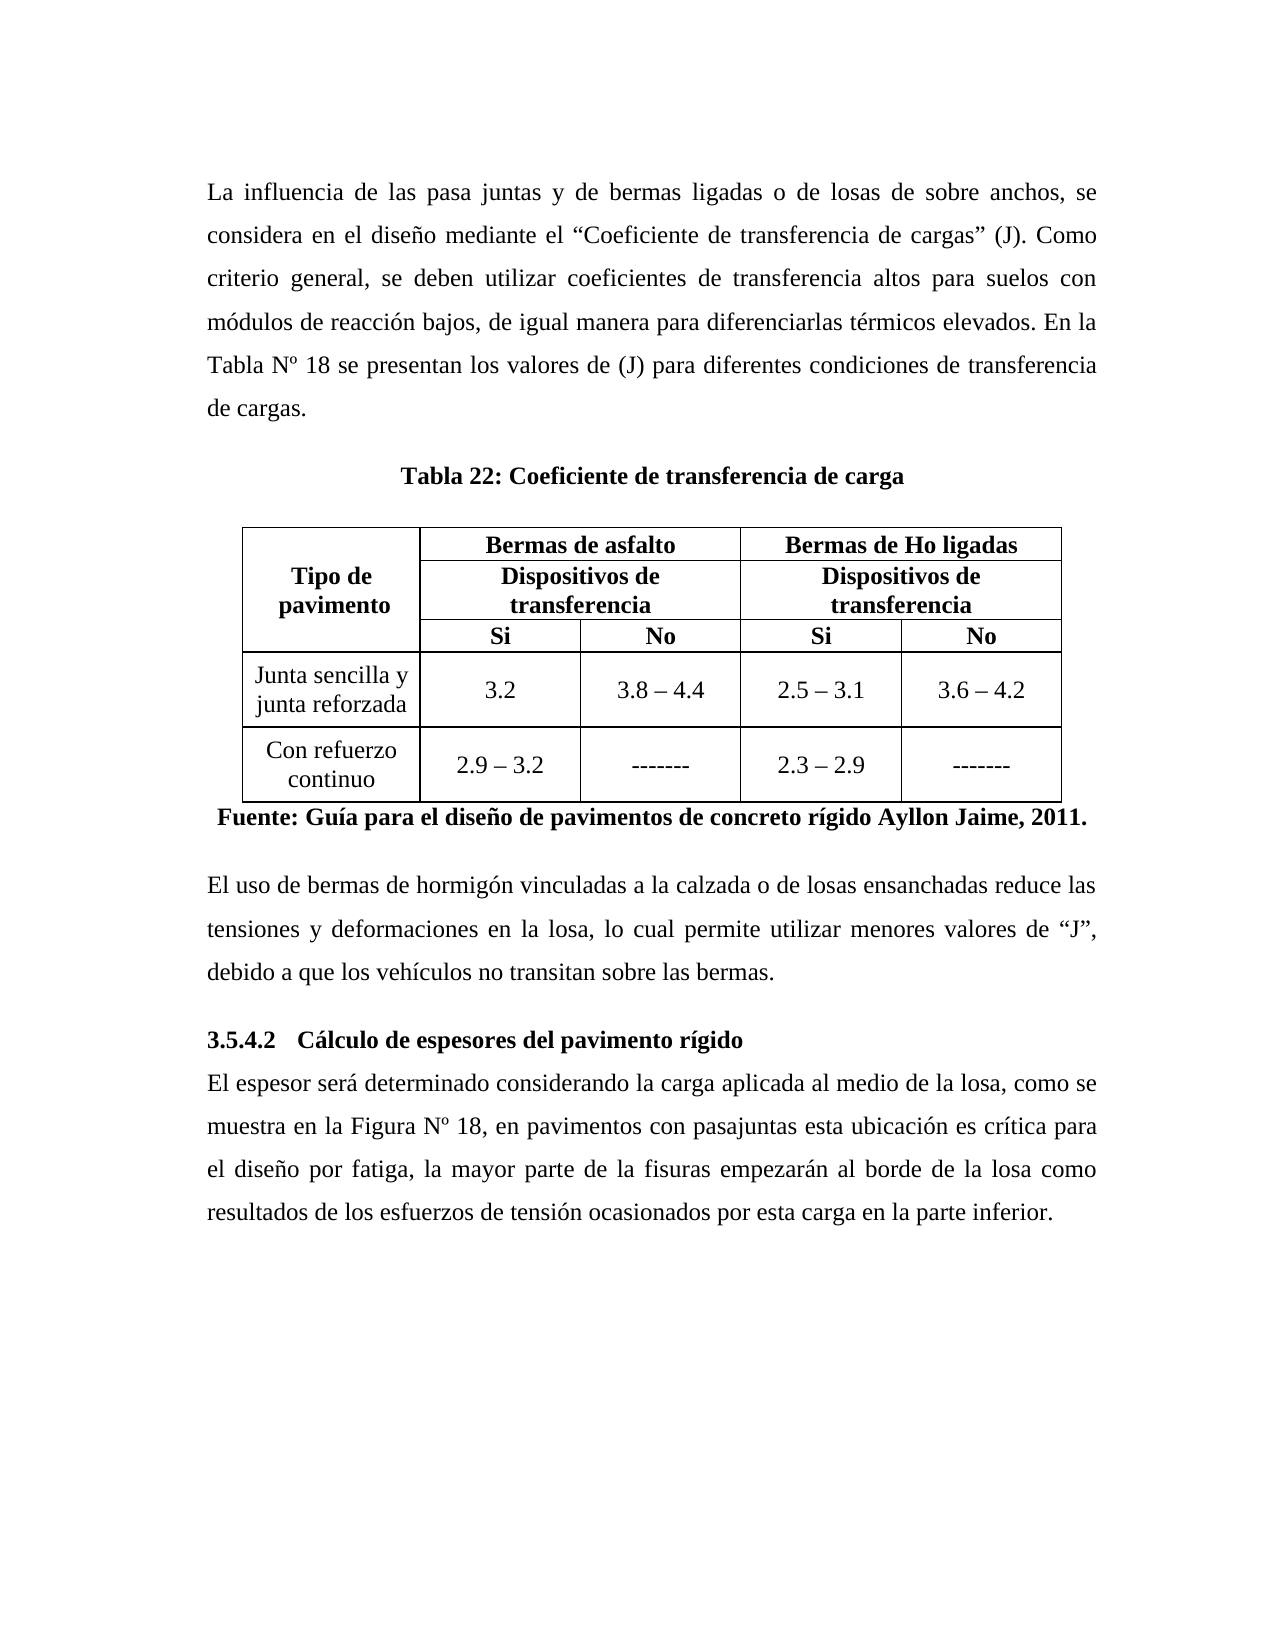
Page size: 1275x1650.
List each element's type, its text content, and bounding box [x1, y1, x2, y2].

table_header Bermas de Ho ligadas [741, 528, 1061, 560]
table_cell Con refuerzo continuo [243, 728, 419, 801]
text Fuente: Guía para el diseño de pavimentos de concreto rígido Ayllon Jaime, 2011. [207, 802, 1098, 831]
table_cell Dispositivos de transferencia [741, 561, 1061, 618]
table_cell 2.9 – 3.2 [421, 728, 580, 801]
table_cell No [902, 620, 1061, 651]
table_header Bermas de asfalto [421, 528, 740, 560]
table_header Tipo de pavimento [243, 528, 419, 651]
subtitle Cálculo de espesores del pavimento rígido [207, 1025, 1098, 1054]
table_cell Junta sencilla y junta reforzada [243, 653, 419, 726]
table_cell ------- [581, 728, 740, 801]
table_cell 3.2 [421, 653, 580, 726]
table_cell 3.8 – 4.4 [581, 653, 740, 726]
table_cell No [581, 620, 740, 651]
table_cell Dispositivos de transferencia [421, 561, 740, 618]
table_cell 2.5 – 3.1 [741, 653, 901, 726]
text El espesor será determinado considerando la carga aplicada al medio de la losa, como se muestra en la Figura Nº 18, en pavimentos con pasajuntas esta ubicación es crítica para el diseño por fatiga, la mayor parte de la fisuras empezarán al borde de la losa como resultados de los esfuerzos de tensión ocasionados por esta carga en la parte inferior. [207, 1068, 1098, 1226]
table_cell 3.6 – 4.2 [902, 653, 1061, 726]
table_cell Si [741, 620, 901, 651]
table_cell Si [421, 620, 580, 651]
text Tabla 22: Coeficiente de transferencia de carga [207, 461, 1098, 490]
table_cell ------- [902, 728, 1061, 801]
text El uso de bermas de hormigón vinculadas a la calzada o de losas ensanchadas reduce las tensiones y deformaciones en la losa, lo cual permite utilizar menores valores de “J”, debido a que los vehículos no transitan sobre las bermas. [207, 871, 1098, 986]
table_cell 2.3 – 2.9 [741, 728, 901, 801]
text La influencia de las pasa juntas y de bermas ligadas o de losas de sobre anchos, se considera en el diseño mediante el “Coeficiente de transferencia de cargas” (J). Como criterio general, se deben utilizar coeficientes de transferencia altos para suelos con módulos de reacción bajos, de igual manera para diferenciarlas térmicos elevados. En la Tabla Nº 18 se presentan los valores de (J) para diferentes condiciones de transferencia de cargas. [207, 177, 1098, 422]
